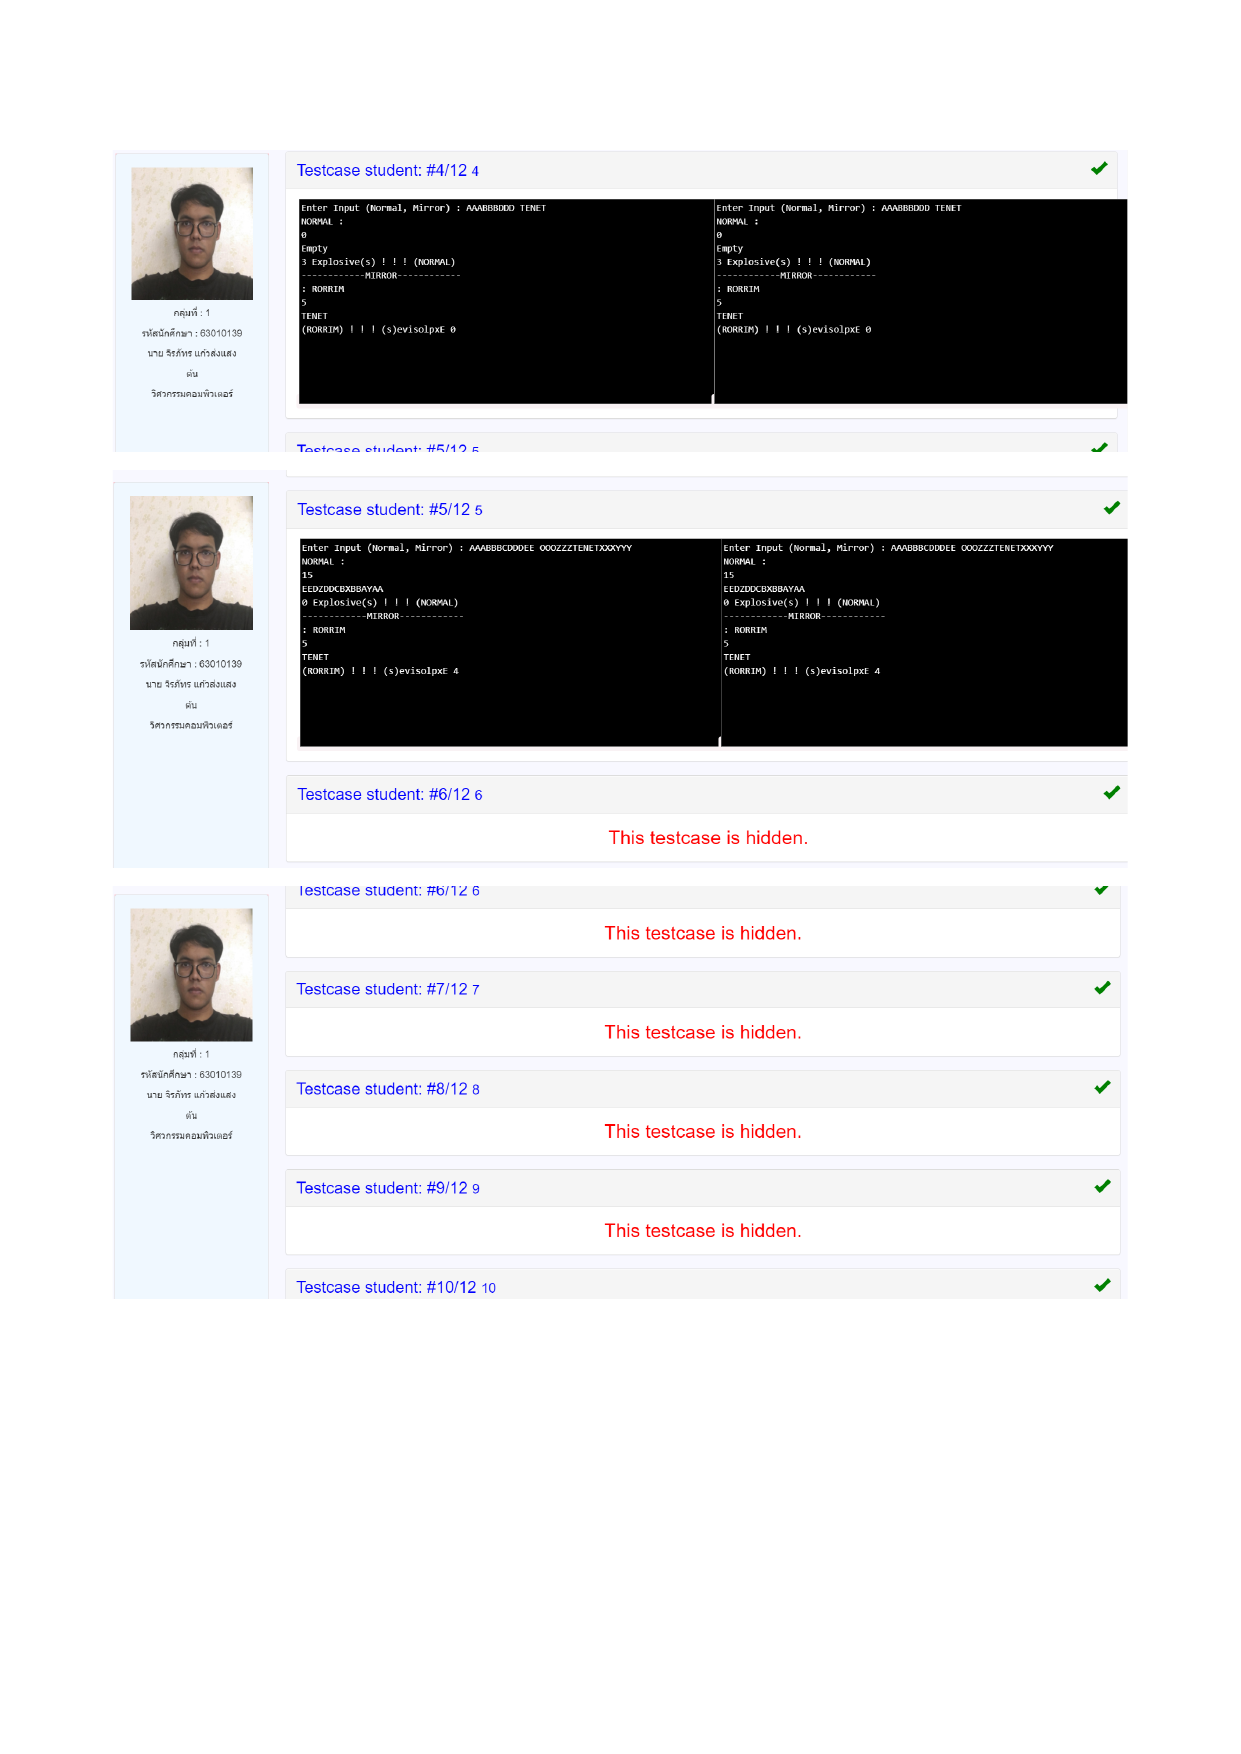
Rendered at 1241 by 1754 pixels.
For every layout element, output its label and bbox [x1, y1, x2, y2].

picture [112, 470, 1128, 868]
picture [112, 150, 1128, 452]
picture [112, 886, 1128, 1299]
